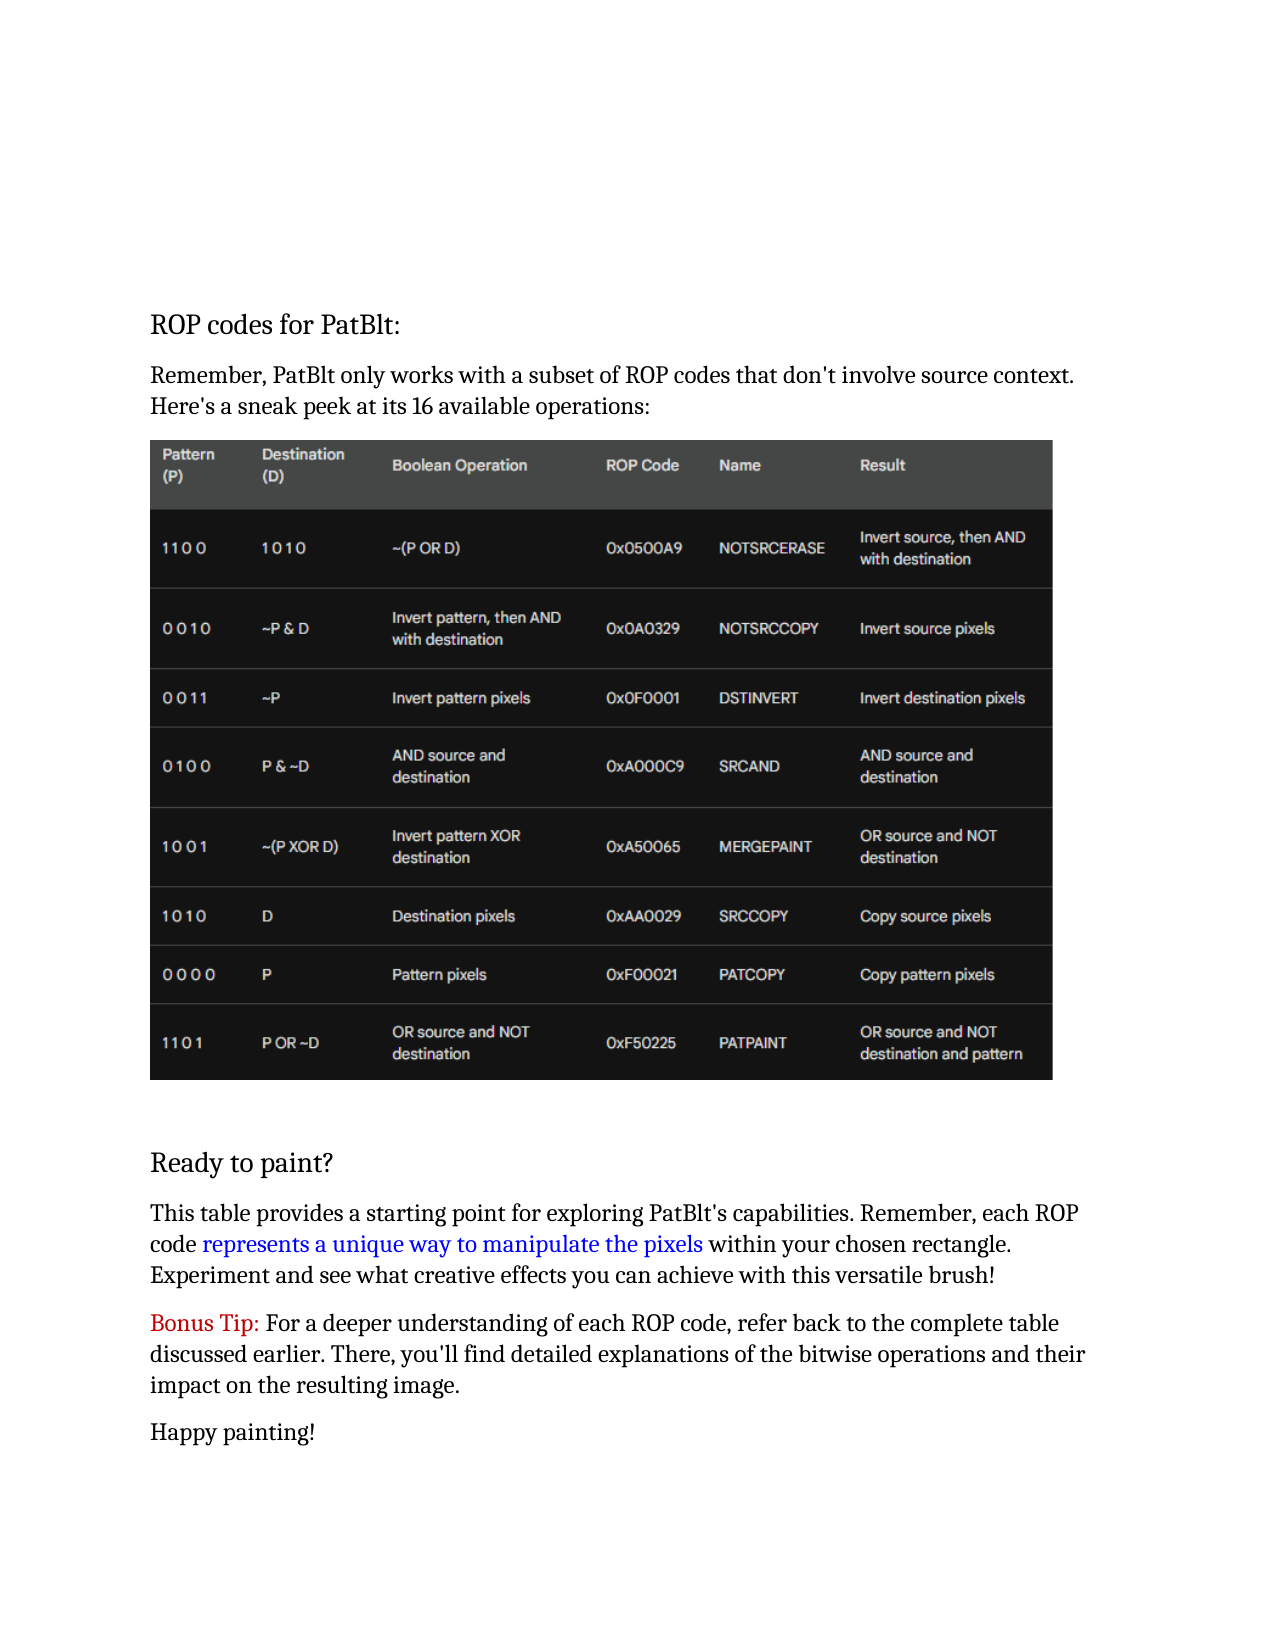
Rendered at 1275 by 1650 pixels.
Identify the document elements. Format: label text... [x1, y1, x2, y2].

text Remember, PatBlt only works with a subset of ROP codes that don't involve source context. Here's a sneak peek at its 16 available operations: [150, 361, 1125, 421]
picture [150, 440, 1053, 1080]
text This table provides a starting point for exploring PatBlt's capabilities. Remember, each ROP code represents a unique way to manipulate the pixels within your chosen rectangle. Experiment and see what creative effects you can achieve with this versatile brush! [150, 1199, 1125, 1289]
text Happy painting! [150, 1418, 1125, 1447]
text Ready to paint? [150, 1146, 1125, 1179]
text Bonus Tip: For a deeper understanding of each ROP code, refer back to the complete table discussed earlier. There, you'll find detailed explanations of the bitwise operations and their impact on the resulting image. [150, 1308, 1125, 1399]
text ROP codes for PatBlt: [150, 308, 1125, 342]
